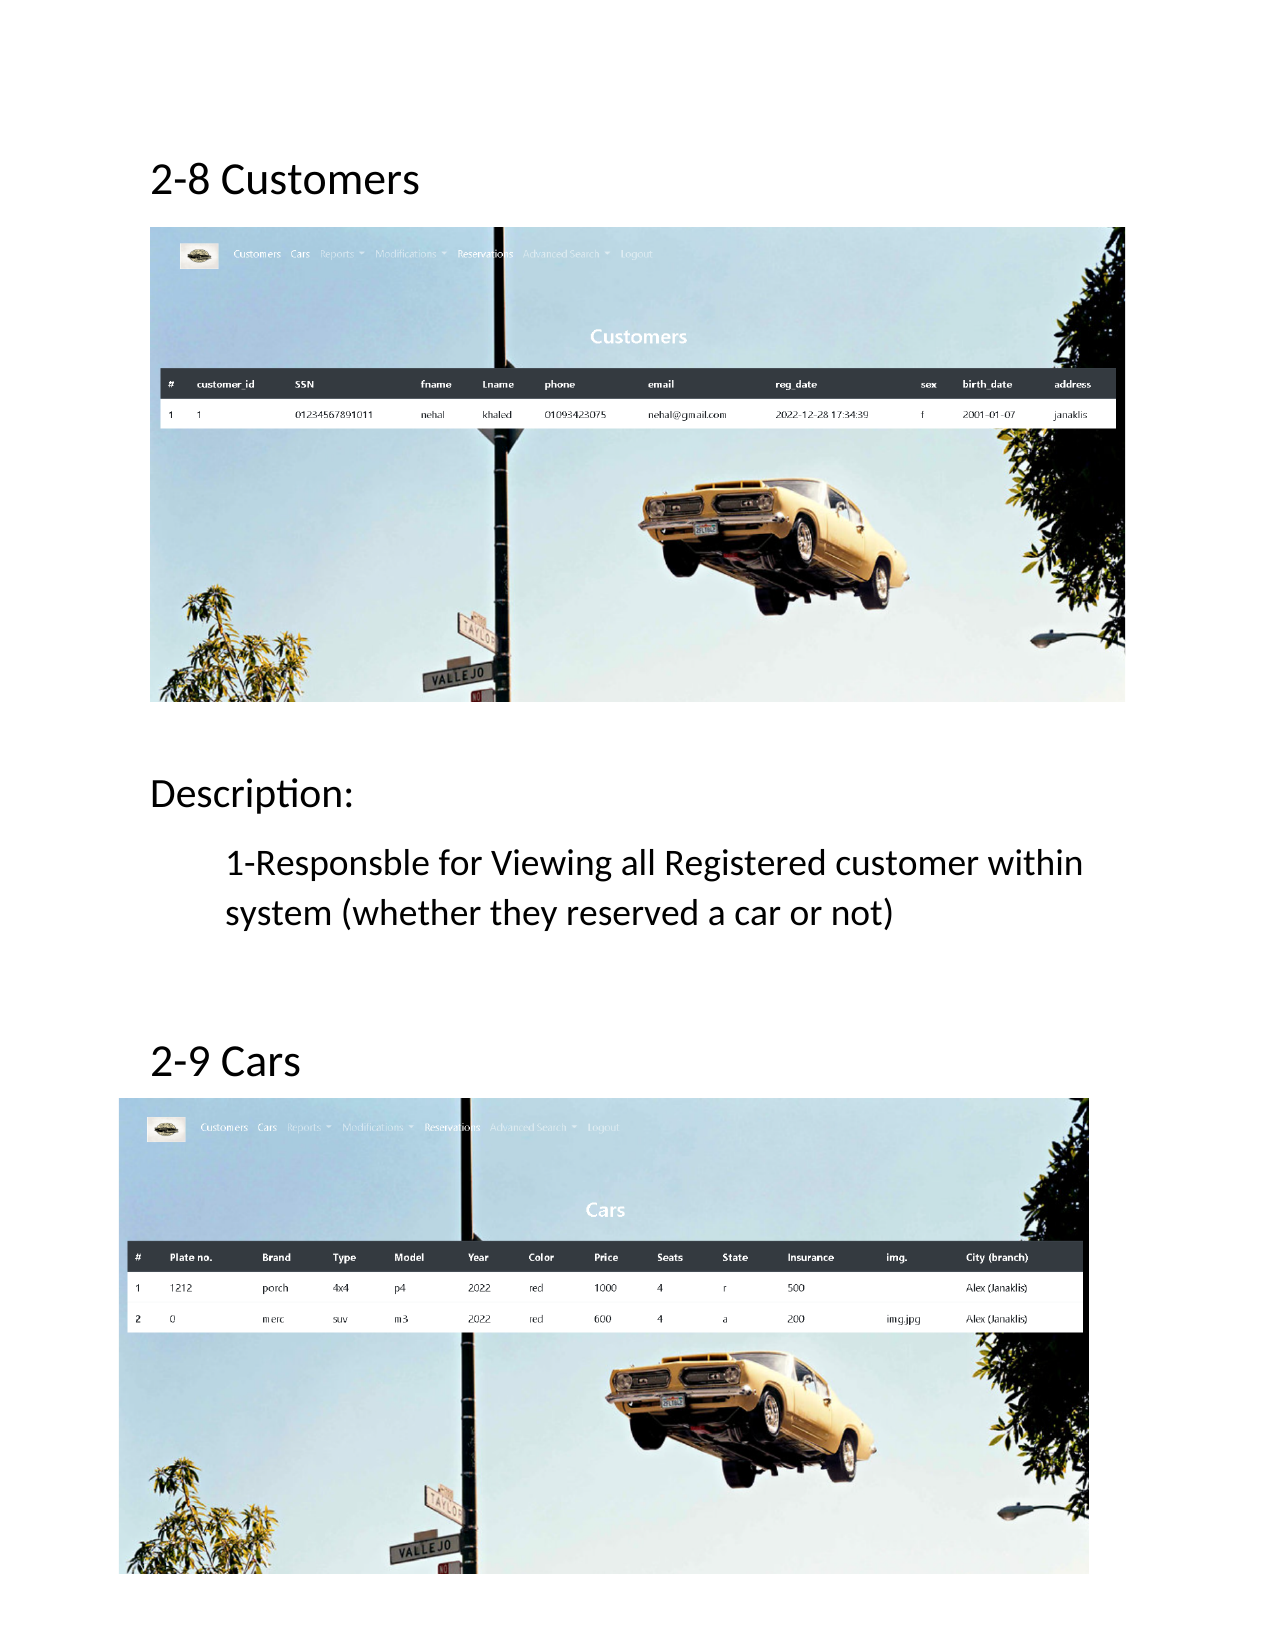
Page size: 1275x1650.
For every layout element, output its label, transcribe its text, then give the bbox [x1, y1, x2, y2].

text 2-9 Cars [150, 1032, 1125, 1088]
text Description: [150, 767, 1125, 818]
picture [117, 1098, 1089, 1573]
text 2-8 Customers [150, 150, 1125, 206]
picture [150, 227, 1125, 702]
text 1-Responsble for Viewing all Registered customer within system (whether they reserved a car or not) [225, 839, 1125, 934]
